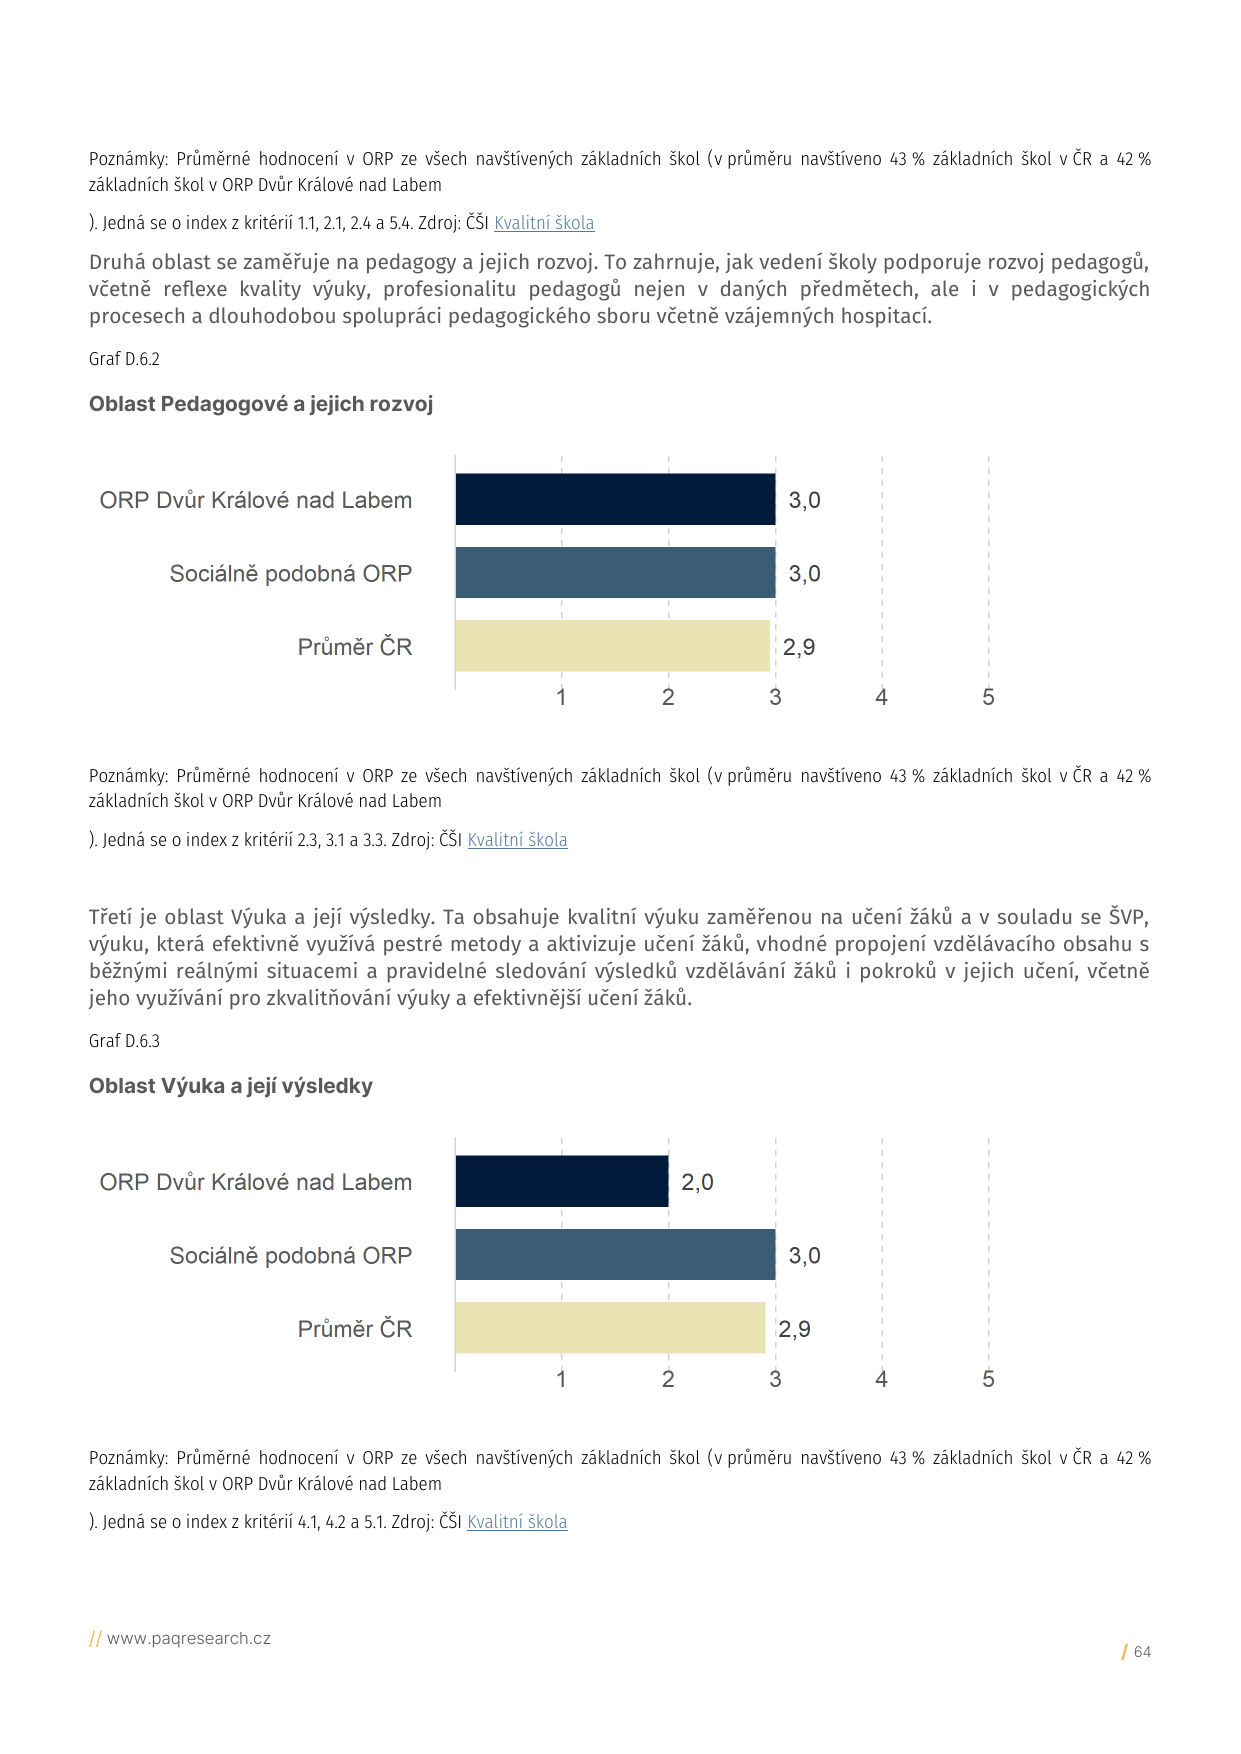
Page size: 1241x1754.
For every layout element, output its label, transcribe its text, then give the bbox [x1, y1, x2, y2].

text Poznámky: Průměrné hodnocení v ORP ze všech navštívených základních škol (v průměru navštíveno 43 % základních škol v ČR a 42 % základních škol v ORP Dvůr Králové nad Labem [89, 148, 1152, 196]
text Graf D.6.2 [89, 348, 1152, 370]
text Třetí je oblast Výuka a její výsledky. Ta obsahuje kvalitní výuku zaměřenou na učení žáků a v souladu se ŠVP, výuku, která efektivně využívá pestré metody a aktivizuje učení žáků, vhodné propojení vzdělávacího obsahu s běžnými reálnými situacemi a pravidelné sledování výsledků vzdělávání žáků i pokroků v jejich učení, včetně jeho využívání pro zkvalitňování výuky a efektivnější učení žáků. [89, 905, 1152, 1011]
text Oblast Výuka a její výsledky [89, 1068, 1152, 1098]
picture [88, 416, 1139, 748]
text ). Jedná se o index z kritérií 2.3, 3.1 a 3.3. Zdroj: ČŠI Kvalitní škola [89, 829, 1152, 851]
picture [88, 1098, 1139, 1430]
text Poznámky: Průměrné hodnocení v ORP ze všech navštívených základních škol (v průměru navštíveno 43 % základních škol v ČR a 42 % základních škol v ORP Dvůr Králové nad Labem [89, 764, 1152, 813]
text Poznámky: Průměrné hodnocení v ORP ze všech navštívených základních škol (v průměru navštíveno 43 % základních škol v ČR a 42 % základních škol v ORP Dvůr Králové nad Labem [89, 1447, 1152, 1495]
text ). Jedná se o index z kritérií 1.1, 2.1, 2.4 a 5.4. Zdroj: ČŠI Kvalitní škola [89, 212, 1152, 234]
text ). Jedná se o index z kritérií 4.1, 4.2 a 5.1. Zdroj: ČŠI Kvalitní škola [89, 1511, 1152, 1533]
text Graf D.6.3 [89, 1030, 1152, 1052]
text Oblast Pedagogové a jejich rozvoj [89, 386, 1152, 416]
text Druhá oblast se zaměřuje na pedagogy a jejich rozvoj. To zahrnuje, jak vedení školy podporuje rozvoj pedagogů, včetně reflexe kvality výuky, profesionalitu pedagogů nejen v daných předmětech, ale i v pedagogických procesech a dlouhodobou spolupráci pedagogického sboru včetně vzájemných hospitací. [89, 250, 1152, 329]
